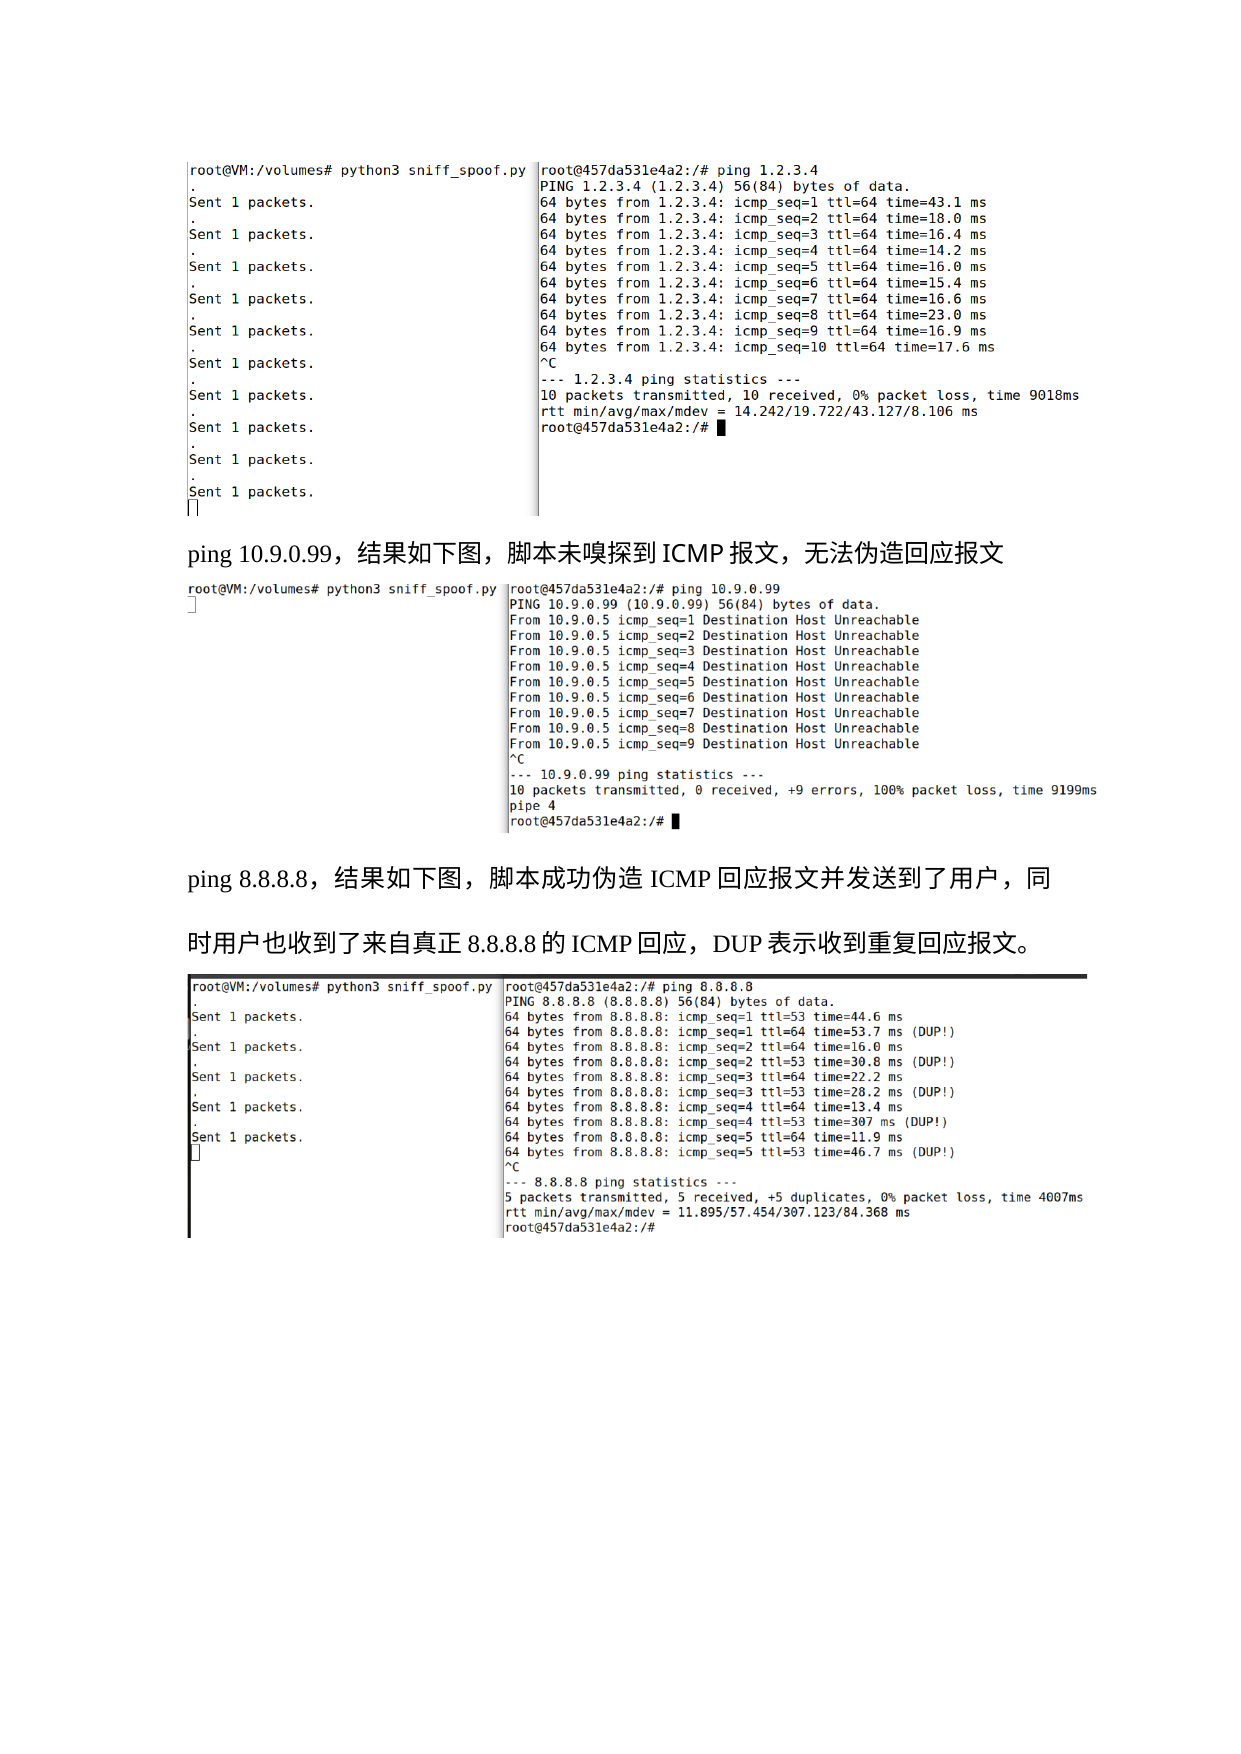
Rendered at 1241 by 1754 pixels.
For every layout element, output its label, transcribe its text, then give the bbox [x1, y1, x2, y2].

picture [187, 584, 1099, 833]
picture [187, 974, 1088, 1238]
list ping 8.8.8.8，结果如下图，脚本成功伪造ICMP回应报文并发送到了用户，同时用户也收到了来自真正8.8.8.8的ICMP回应，DUP表示收到重复回应报文。 [187, 844, 1053, 974]
list ping 10.9.0.99，结果如下图，脚本未嗅探到ICMP报文，无法伪造回应报文 [187, 519, 1053, 584]
picture [187, 162, 1085, 516]
